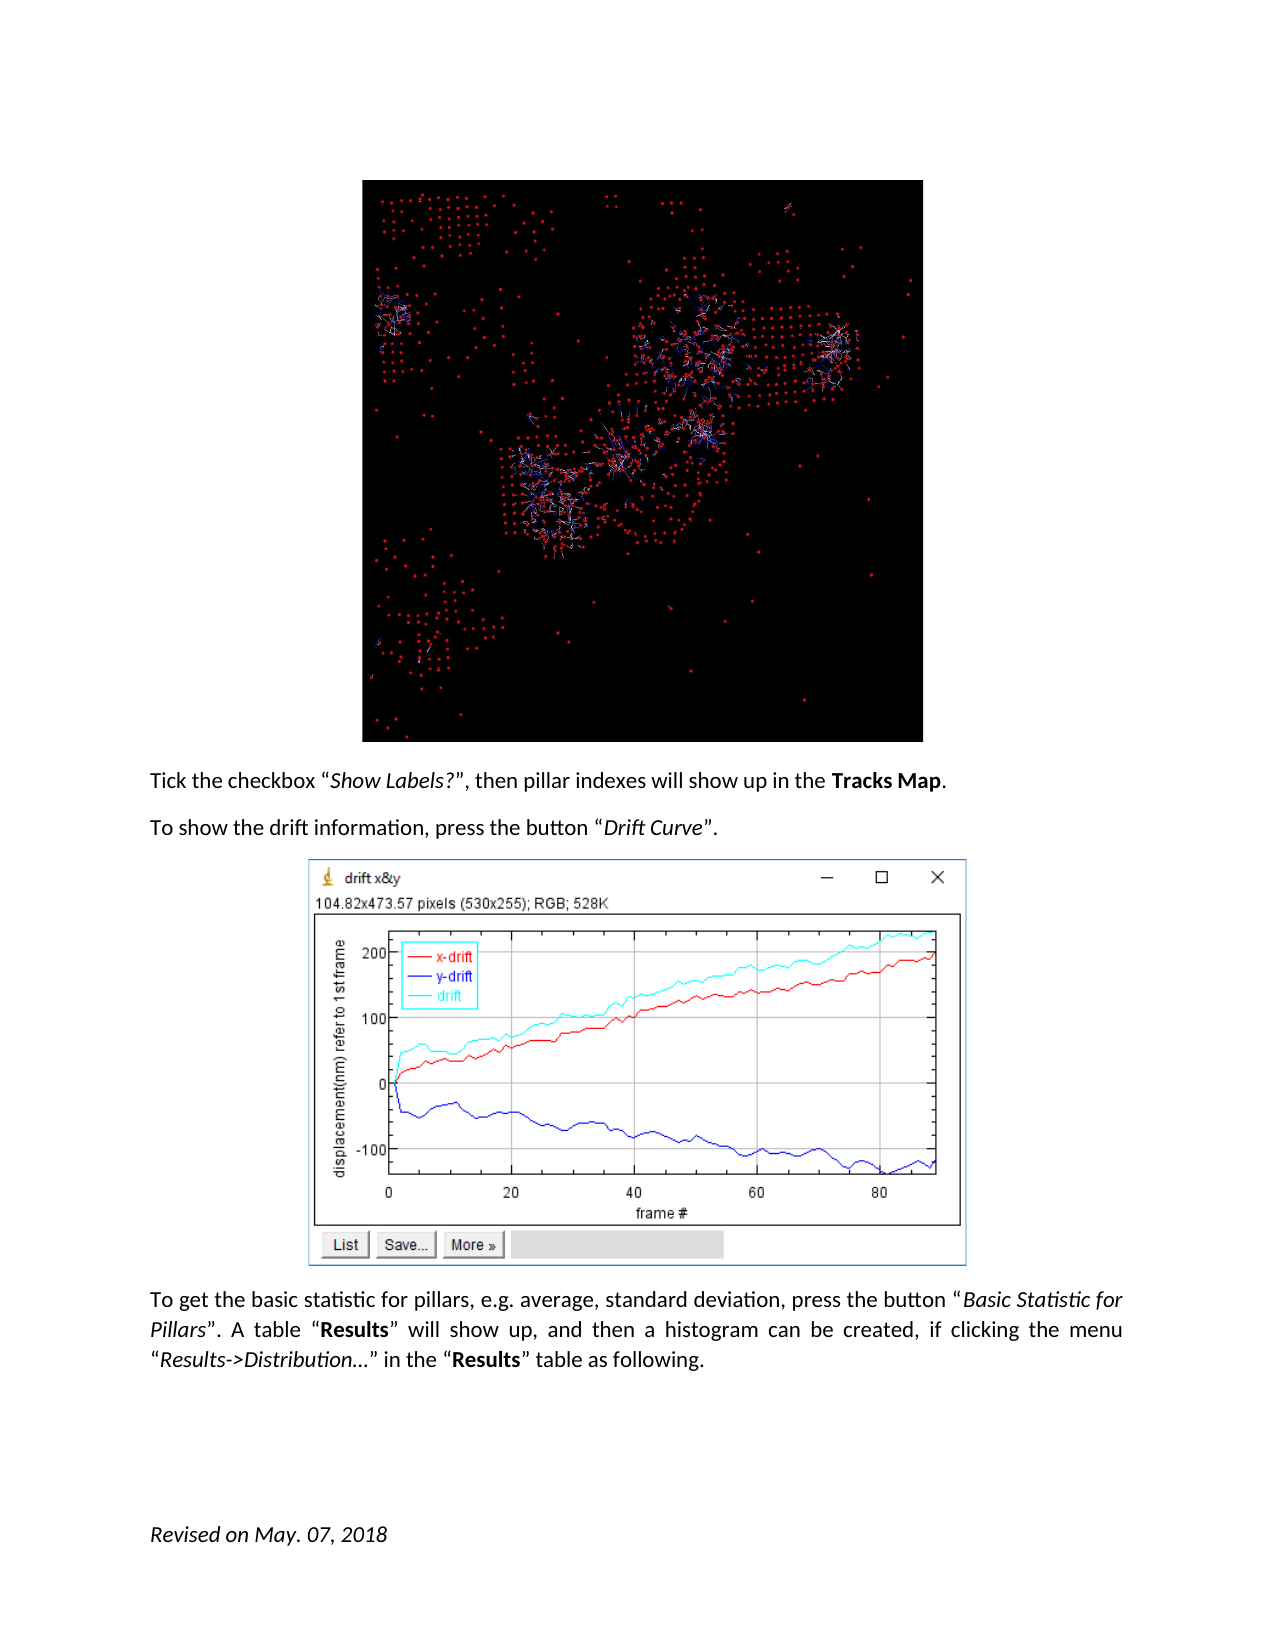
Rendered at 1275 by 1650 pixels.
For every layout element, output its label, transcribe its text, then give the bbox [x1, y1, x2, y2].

picture [308, 859, 967, 1266]
text To show the drift information, press the button “Drift Curve”. [150, 813, 1125, 841]
picture [362, 180, 924, 742]
text To get the basic statistic for pillars, e.g. average, standard deviation, press the button “Basic Statistic for Pillars”. A table “Results” will show up, and then a histogram can be created, if clicking the menu “Results->Distribution…” in the “Results” table as following. [150, 1285, 1125, 1373]
text Tick the checkbox “Show Labels?”, then pillar indexes will show up in the Tracks Map. [150, 766, 1125, 794]
